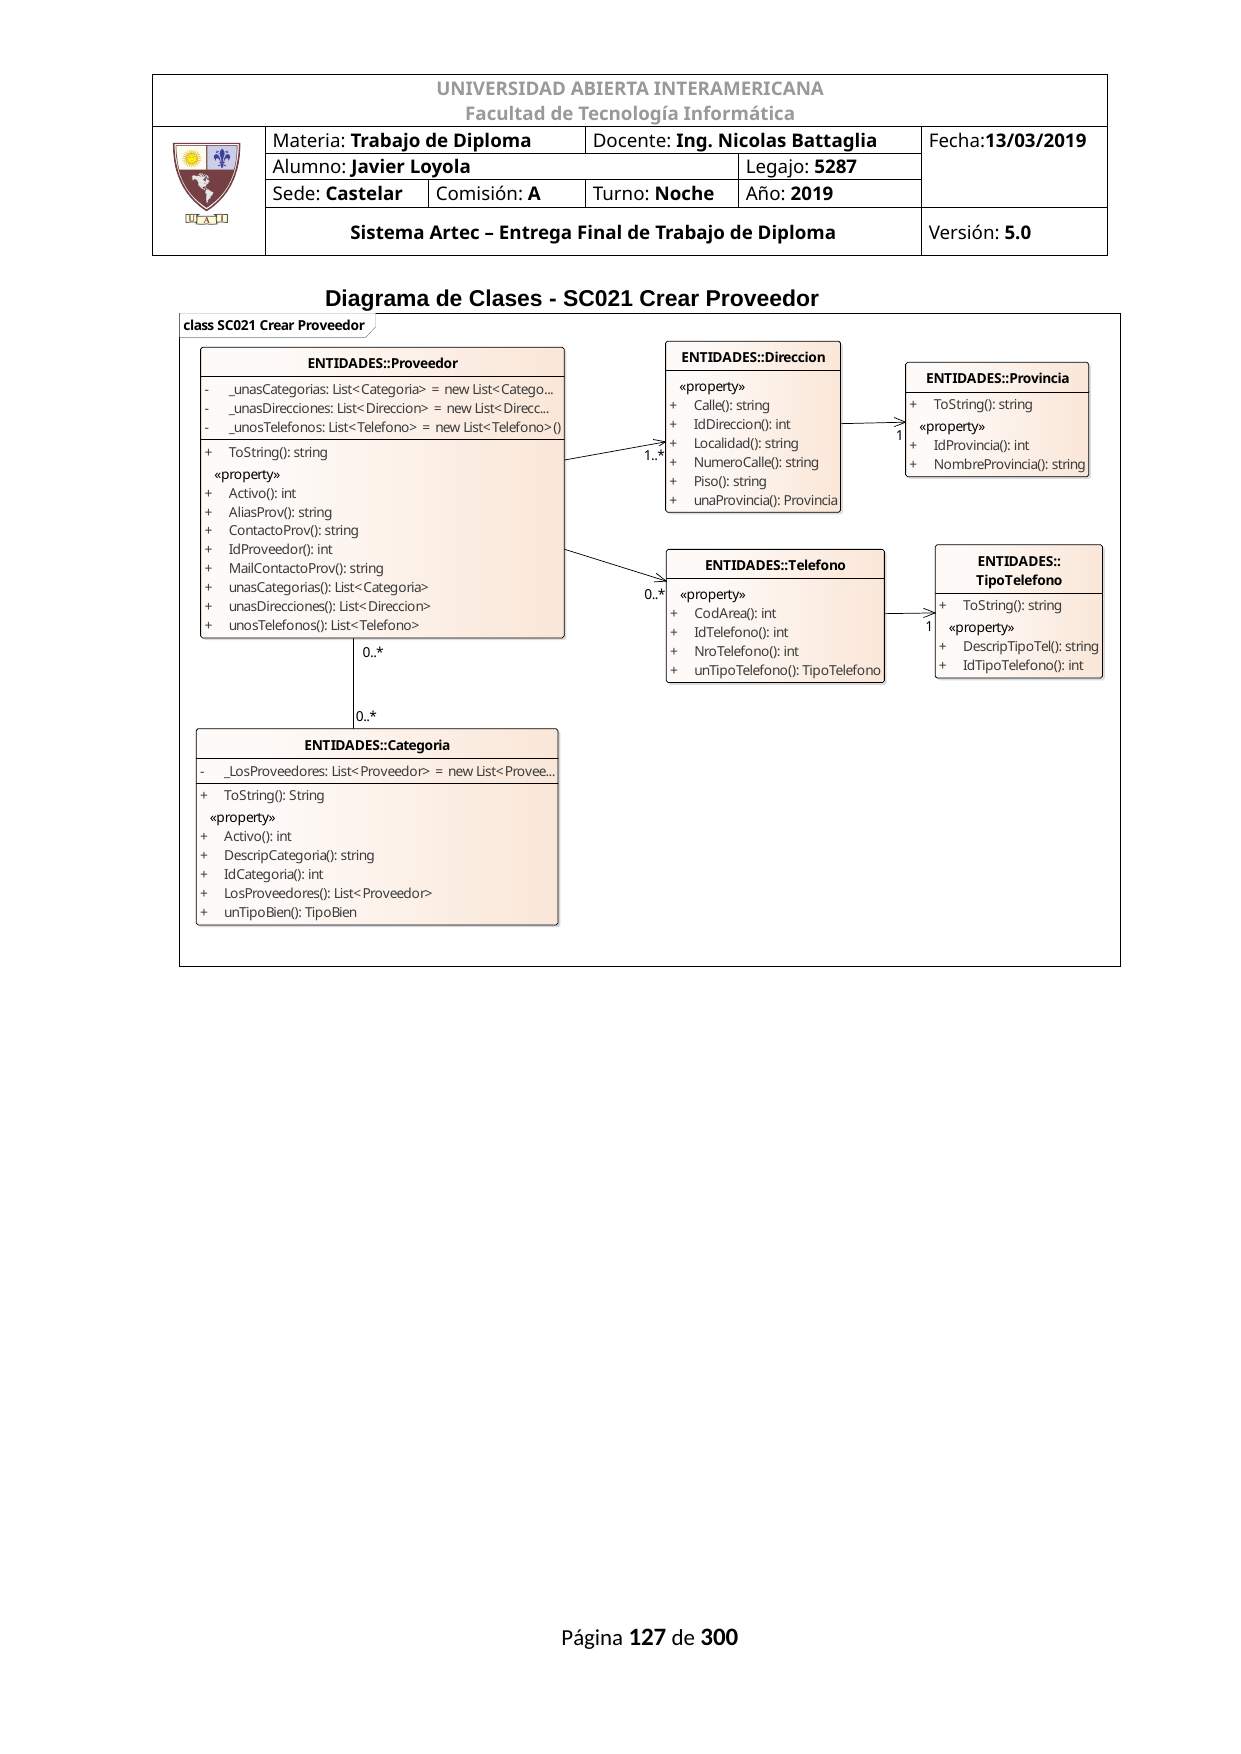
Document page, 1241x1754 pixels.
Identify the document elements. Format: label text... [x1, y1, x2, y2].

picture [157, 136, 257, 228]
text Diagrama de Clases - SC021 Crear Proveedor [325, 284, 1122, 311]
